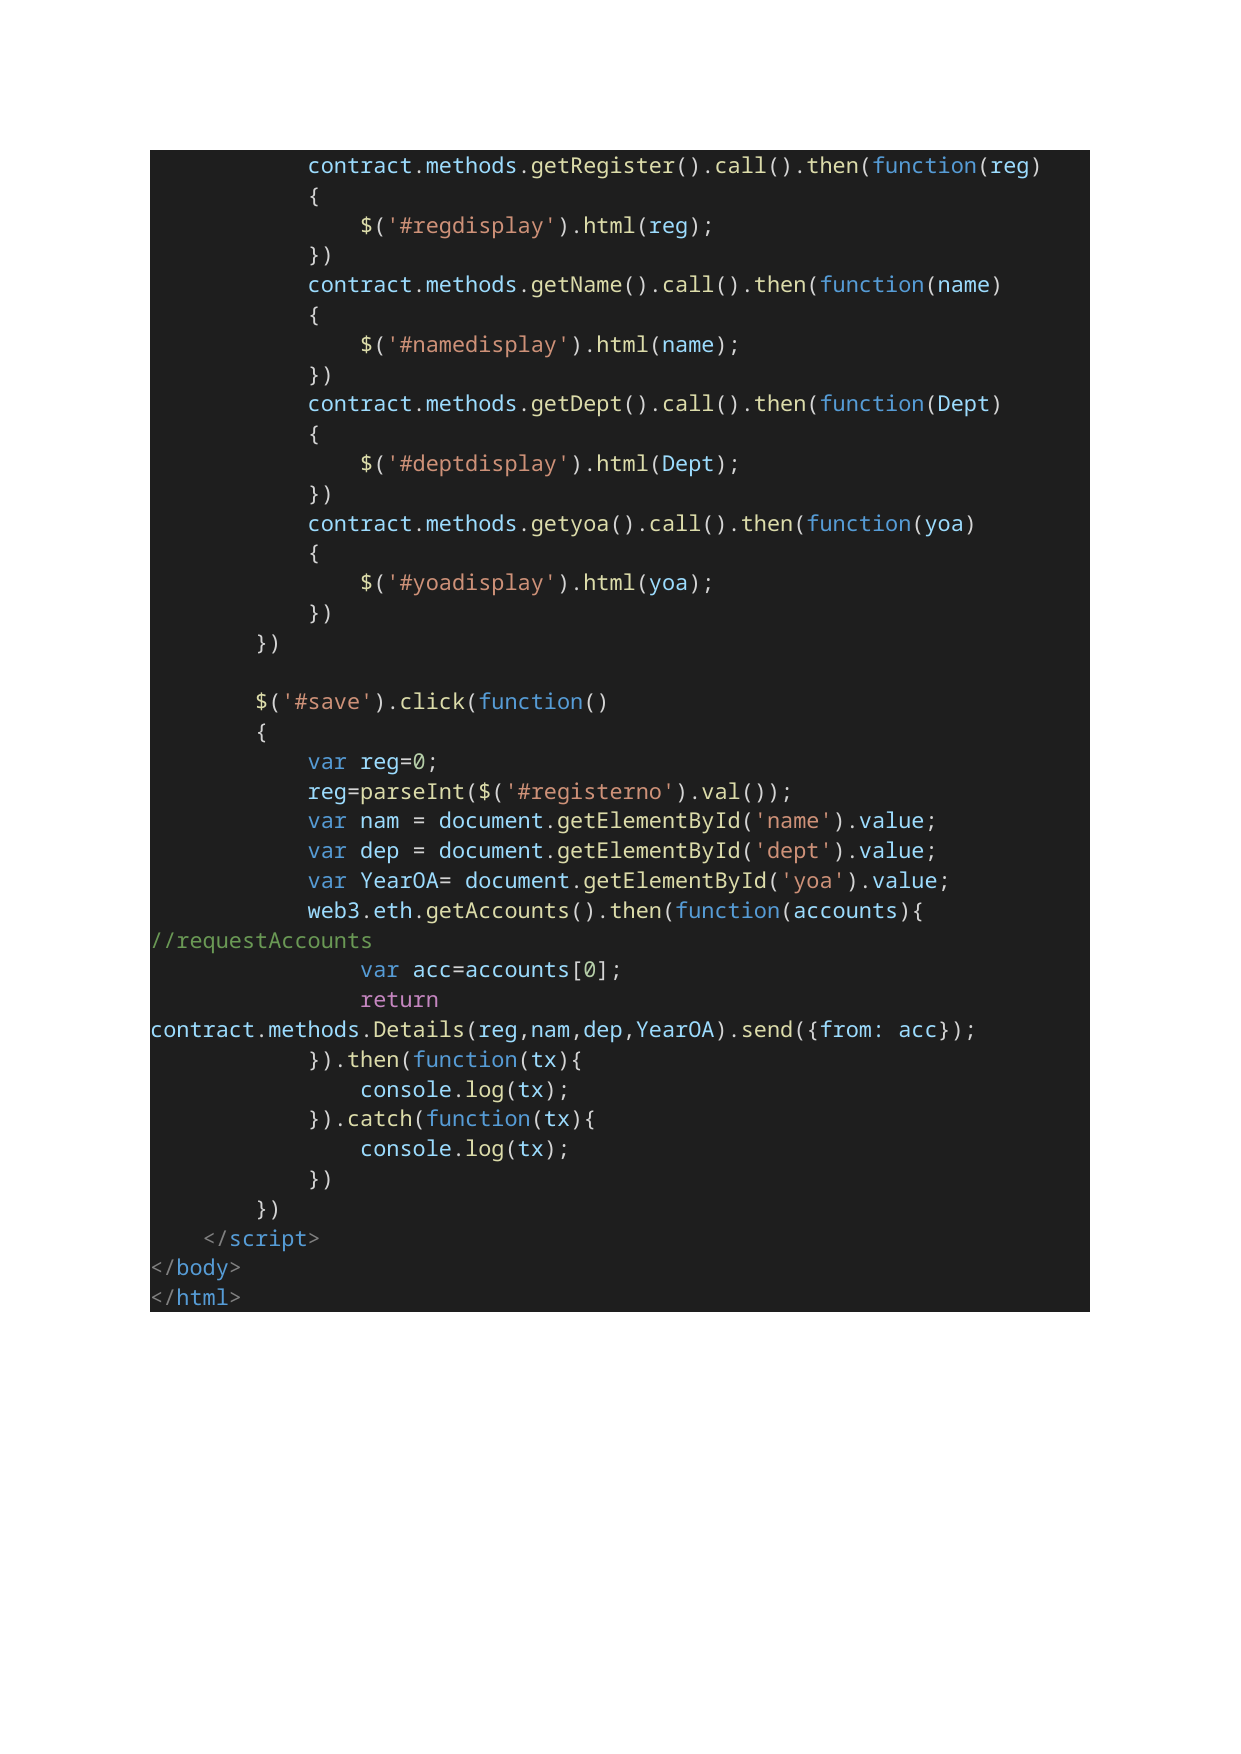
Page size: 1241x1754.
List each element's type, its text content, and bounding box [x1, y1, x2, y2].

text }) [150, 478, 1090, 507]
text contract.methods.getDept().call().then(function(Dept) [150, 388, 1090, 418]
text </html> [150, 1282, 1090, 1312]
text }) [150, 239, 1090, 269]
text var dep = document.getElementById('dept').value; [150, 835, 1090, 865]
text var reg=0; [150, 746, 1090, 776]
text { [150, 716, 1090, 746]
text $('#regdisplay').html(reg); [150, 209, 1090, 239]
text web3.eth.getAccounts().then(function(accounts){ //requestAccounts [150, 895, 1090, 954]
text contract.methods.getyoa().call().then(function(yoa) [150, 507, 1090, 537]
text $('#save').click(function() [150, 686, 1090, 716]
text var acc=accounts[0]; [150, 954, 1090, 984]
text { [150, 299, 1090, 329]
text }) [150, 627, 1090, 656]
text console.log(tx); [150, 1073, 1090, 1103]
text }) [150, 1163, 1090, 1193]
text reg=parseInt($('#registerno').val()); [150, 776, 1090, 805]
text $('#deptdisplay').html(Dept); [150, 448, 1090, 478]
text </script> [150, 1222, 1090, 1252]
text }).then(function(tx){ [150, 1044, 1090, 1073]
text $('#yoadisplay').html(yoa); [150, 567, 1090, 597]
text }) [150, 1193, 1090, 1222]
text var nam = document.getElementById('name').value; [150, 805, 1090, 835]
text var YearOA= document.getElementById('yoa').value; [150, 865, 1090, 895]
text }) [150, 597, 1090, 627]
text return contract.methods.Details(reg,nam,dep,YearOA).send({from: acc}); [150, 984, 1090, 1044]
text console.log(tx); [150, 1133, 1090, 1163]
text </body> [150, 1252, 1090, 1282]
text { [150, 180, 1090, 209]
text }) [150, 358, 1090, 388]
text { [150, 418, 1090, 448]
text contract.methods.getName().call().then(function(name) [150, 269, 1090, 299]
text }).catch(function(tx){ [150, 1103, 1090, 1133]
text contract.methods.getRegister().call().then(function(reg) [150, 150, 1090, 180]
text { [150, 537, 1090, 567]
text $('#namedisplay').html(name); [150, 329, 1090, 358]
